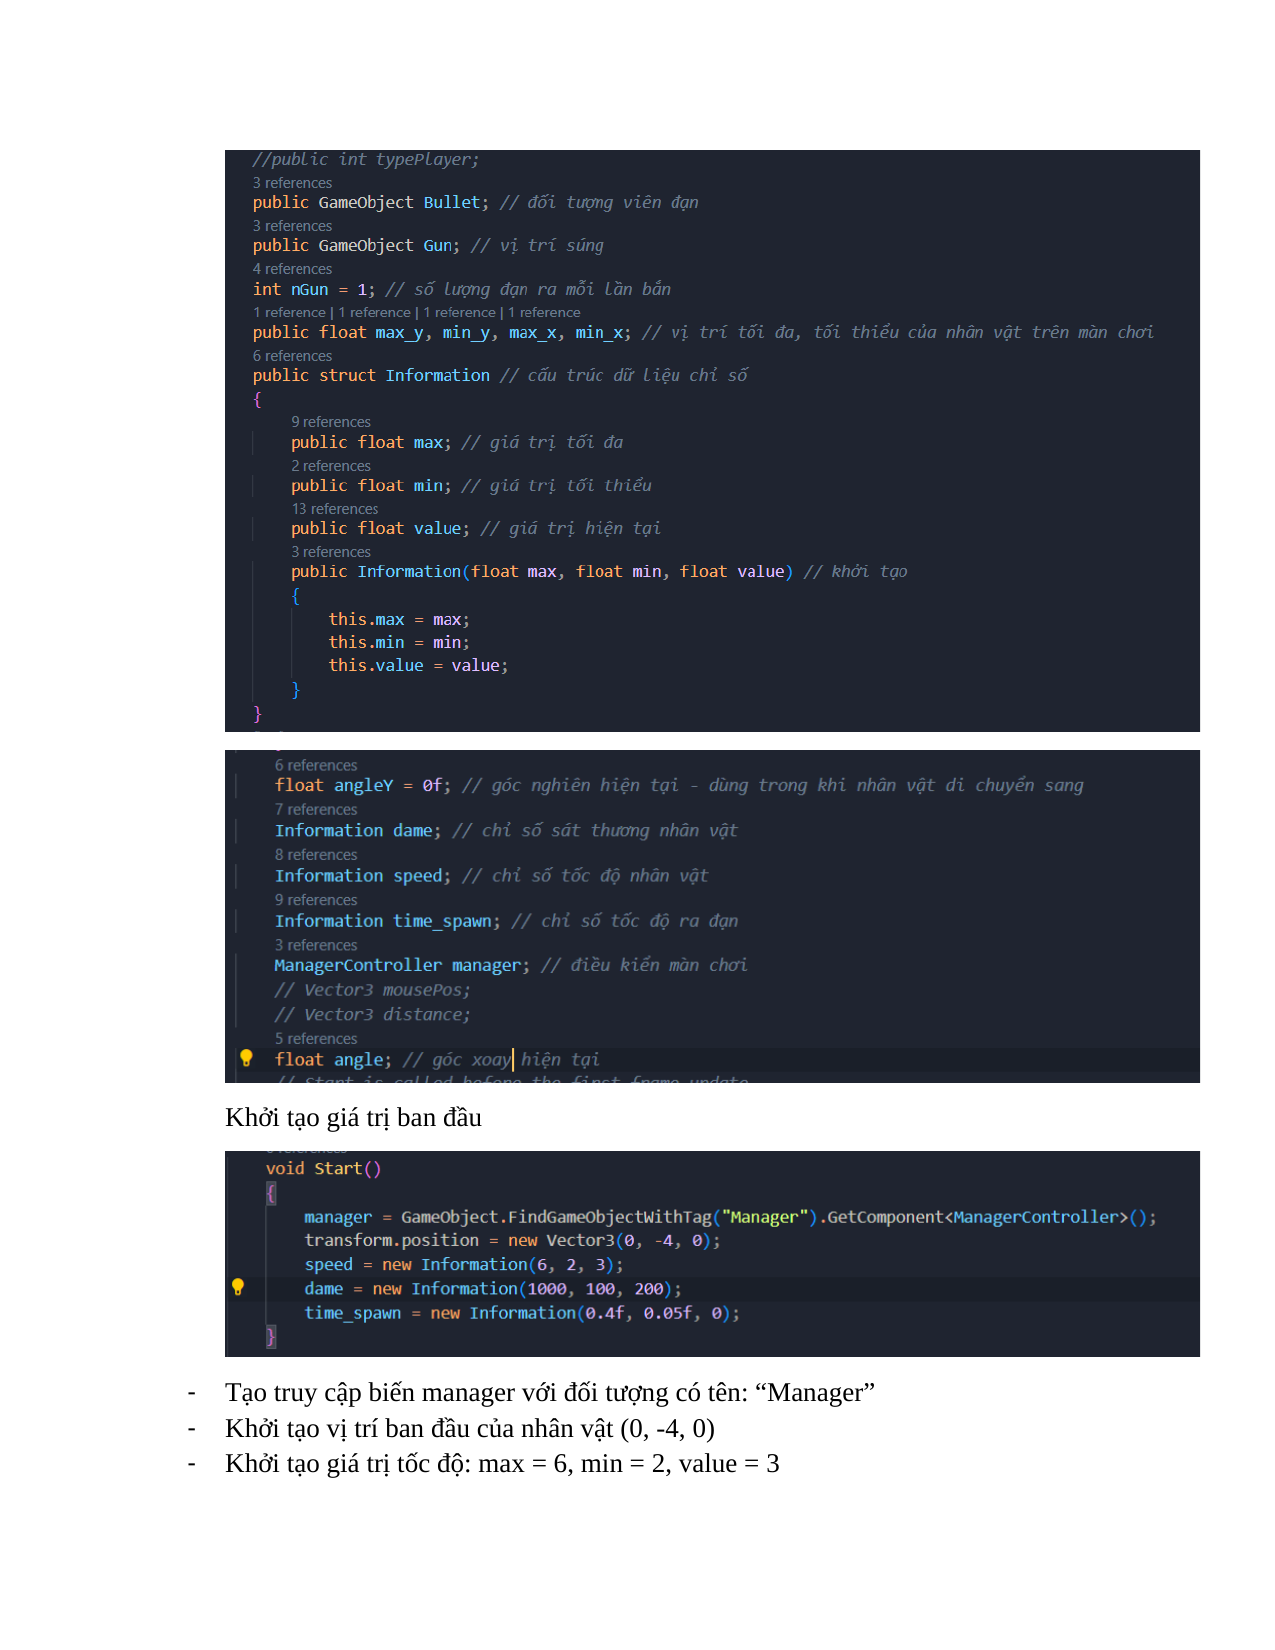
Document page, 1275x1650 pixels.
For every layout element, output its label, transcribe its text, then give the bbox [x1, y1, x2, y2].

text Khởi tạo giá trị ban đầu [225, 1101, 1125, 1132]
picture [225, 150, 1200, 732]
list Khởi tạo giá trị tốc độ: max = 6, min = 2, value = 3 [187, 1447, 1125, 1480]
picture [225, 750, 1200, 1083]
list Tạo truy cập biến manager với đối tượng có tên: “Manager” [187, 1375, 1125, 1408]
picture [225, 1151, 1200, 1357]
list Khởi tạo vị trí ban đầu của nhân vật (0, -4, 0) [187, 1411, 1125, 1444]
